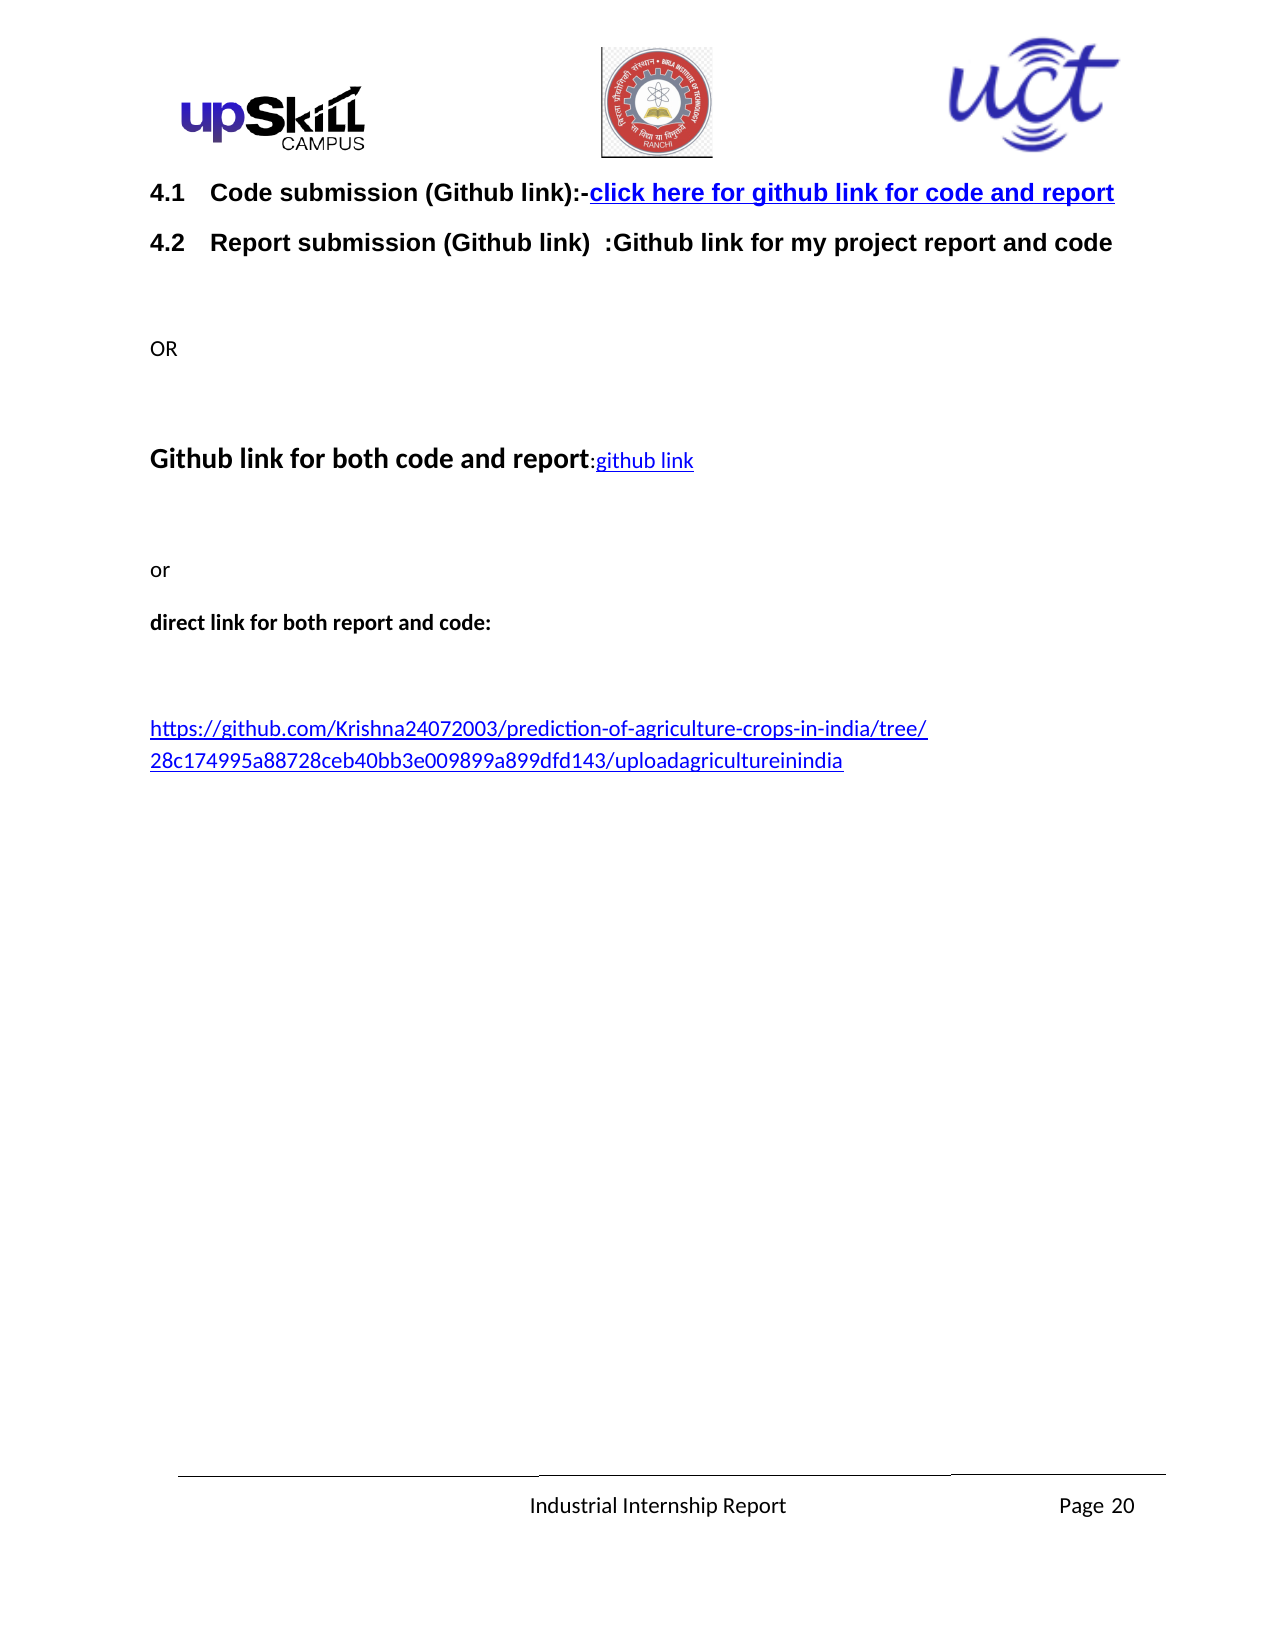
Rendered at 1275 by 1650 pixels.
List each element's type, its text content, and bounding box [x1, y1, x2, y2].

text OR [150, 334, 1134, 362]
picture [601, 47, 713, 158]
text direct link for both report and code: [150, 608, 1134, 636]
text https://github.com/Krishna24072003/prediction-of-agriculture-crops-in-india/tree/28c174995a88728ceb40bb3e009899a899dfd143/uploadagricultureinindia [150, 714, 1134, 774]
picture [150, 73, 396, 154]
subtitle Report submission (Github link) : [150, 231, 1134, 256]
text Github link for both code and report:github link [150, 440, 1134, 476]
subtitle Code submission (Github link):-click here for github link for code and report [150, 181, 1134, 206]
text or [150, 555, 1134, 583]
picture [946, 28, 1125, 154]
